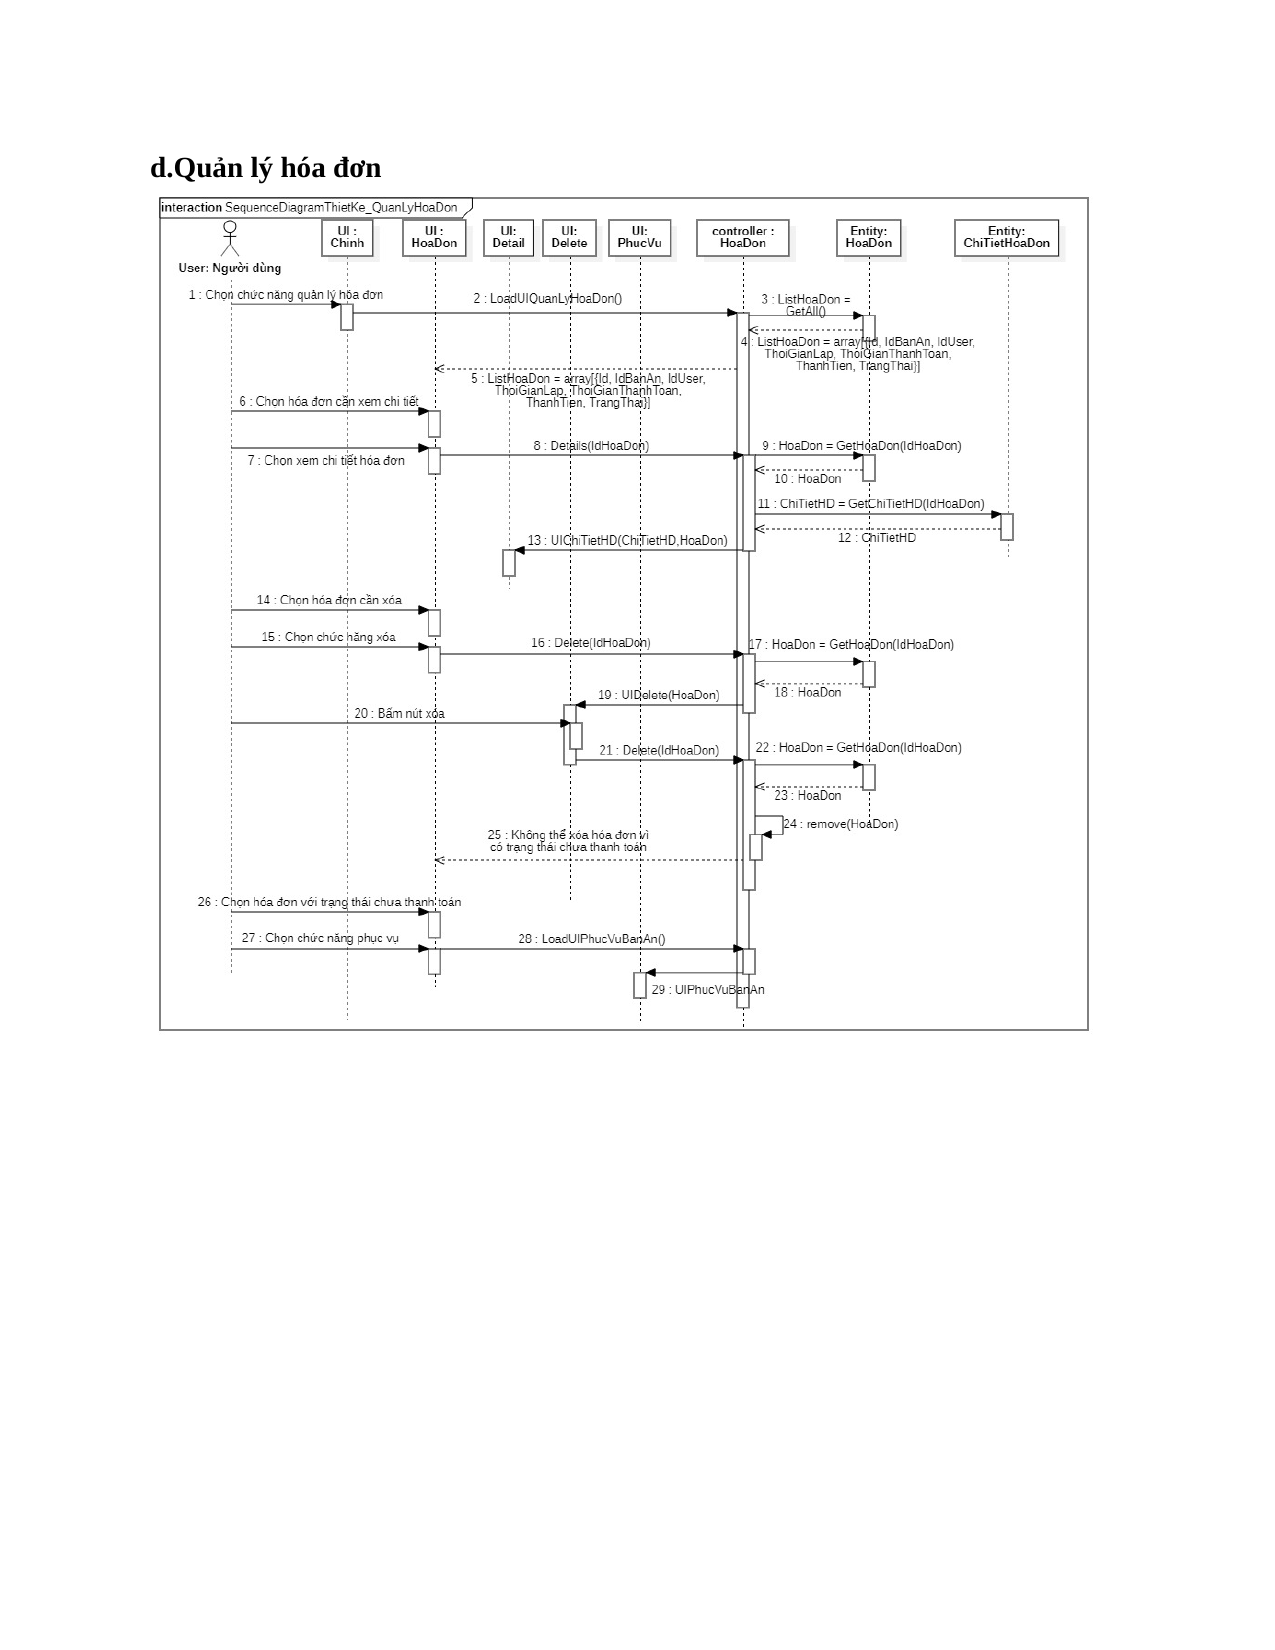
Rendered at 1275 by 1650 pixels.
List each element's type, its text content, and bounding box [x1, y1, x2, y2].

picture [150, 188, 1124, 1066]
subtitle d.Quản lý hóa đơn [150, 150, 1125, 183]
